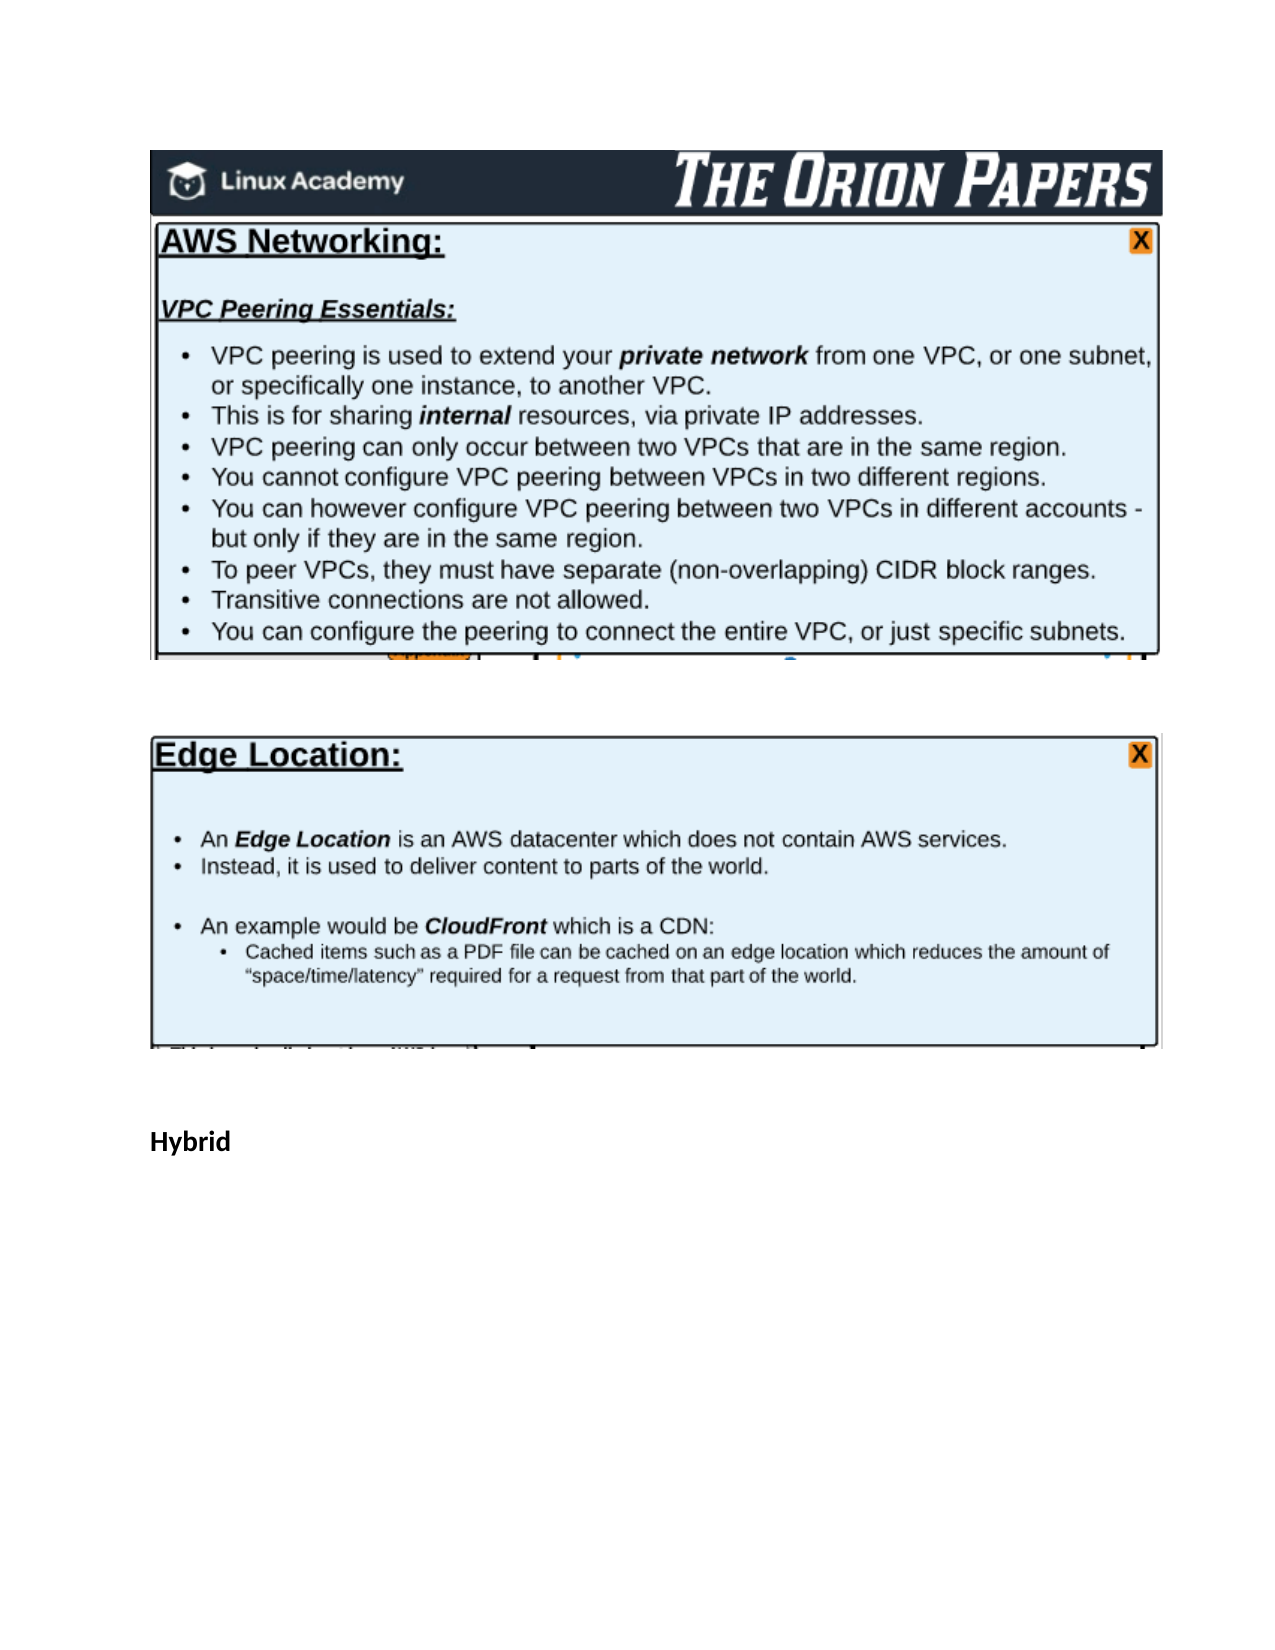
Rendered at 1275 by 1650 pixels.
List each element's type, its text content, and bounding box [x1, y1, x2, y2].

picture [150, 733, 1163, 1049]
picture [150, 150, 1163, 660]
text Hybrid [150, 1123, 1162, 1159]
